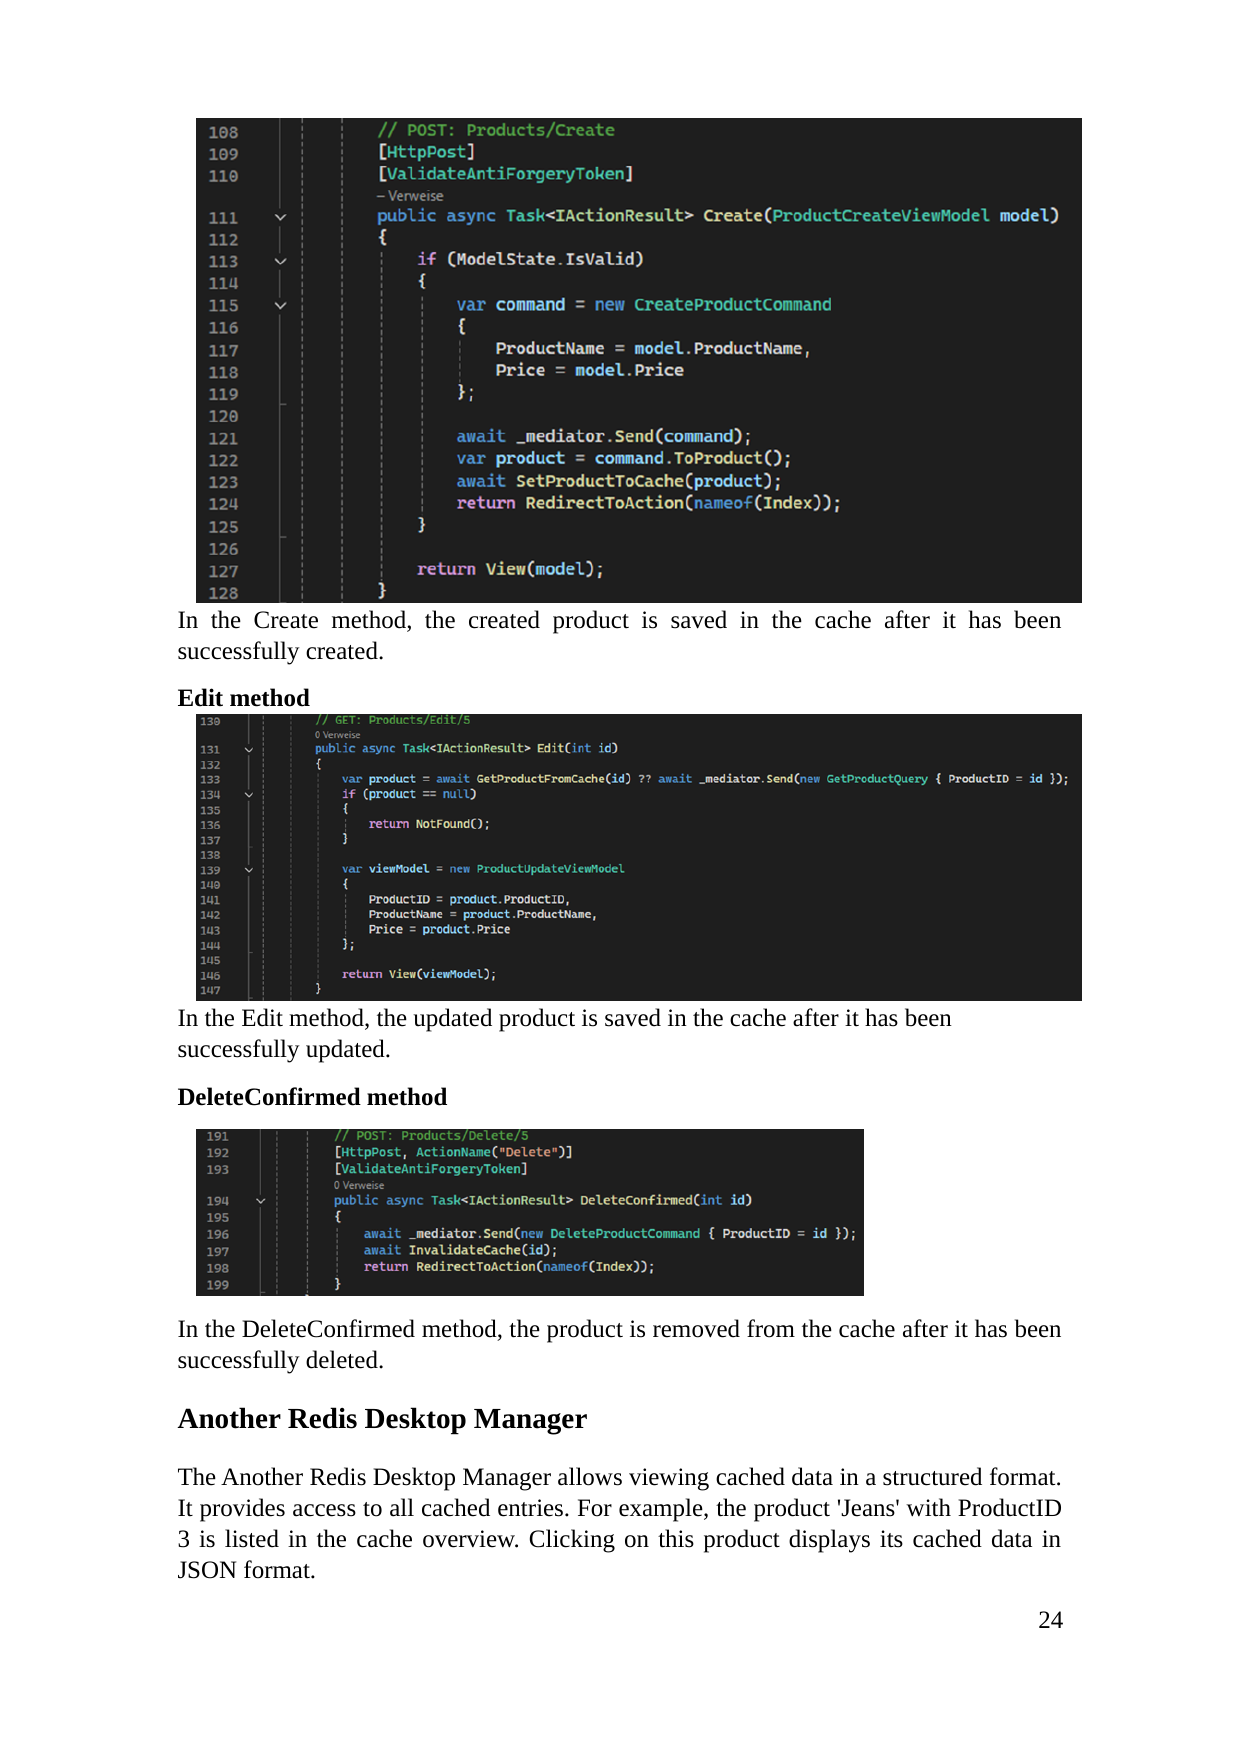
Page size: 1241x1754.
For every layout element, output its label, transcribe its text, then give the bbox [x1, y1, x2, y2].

text Another Redis Desktop Manager [177, 1401, 1063, 1435]
text In the Create method, the created product is saved in the cache after it has been successfully created. [177, 118, 1063, 664]
text Edit method In the Edit method, the updated product is saved in the cache after it has been successfully updated. [177, 683, 1063, 1063]
text DeleteConfirmed method [177, 1082, 1063, 1110]
text In the DeleteConfirmed method, the product is removed from the cache after it has been successfully deleted. [177, 1314, 1063, 1374]
text The Another Redis Desktop Manager allows viewing cached data in a structured format. It provides access to all cached entries. For example, the product 'Jeans' with ProductID 3 is listed in the cache overview. Clicking on this product displays its cached data in JSON format. [177, 1462, 1063, 1584]
